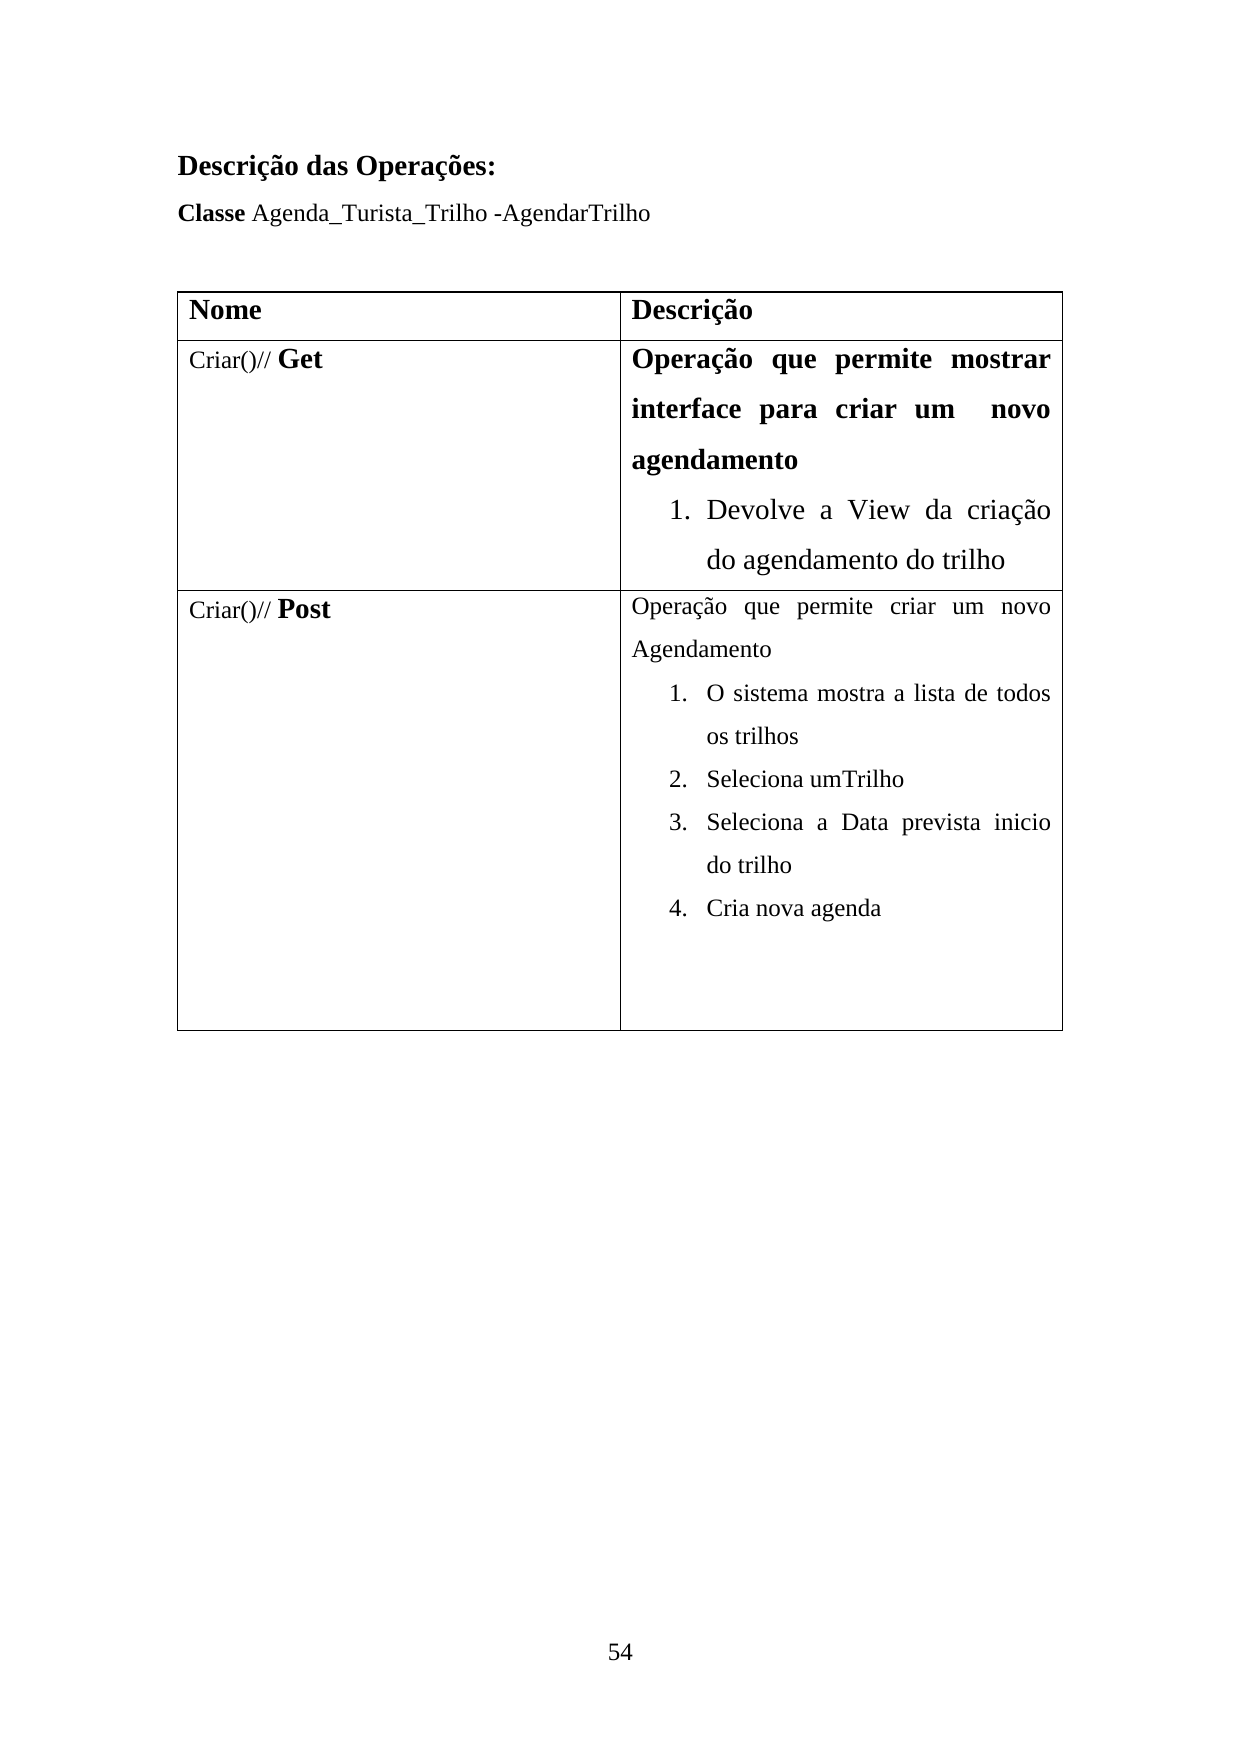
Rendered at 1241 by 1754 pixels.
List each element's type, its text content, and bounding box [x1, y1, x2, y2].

text Classe Agenda_Turista_Trilho -AgendarTrilho [177, 198, 1063, 227]
table_cell Operação que permite mostrar interface para criar um novo agendamento Devolve a View da criação do agendamento do trilho [621, 341, 1062, 590]
table_cell Operação que permite criar um novo Agendamento O sistema mostra a lista de todos os trilhos Seleciona umTrilho Seleciona a Data prevista inicio do trilho Cria nova agenda [621, 591, 1062, 1030]
table_header Descrição [621, 293, 1062, 340]
table_cell Criar()// Get [178, 341, 620, 590]
text Descrição das Operações: [177, 148, 1063, 181]
table_cell Criar()// Post [178, 591, 620, 1030]
table_header Nome [178, 293, 620, 340]
